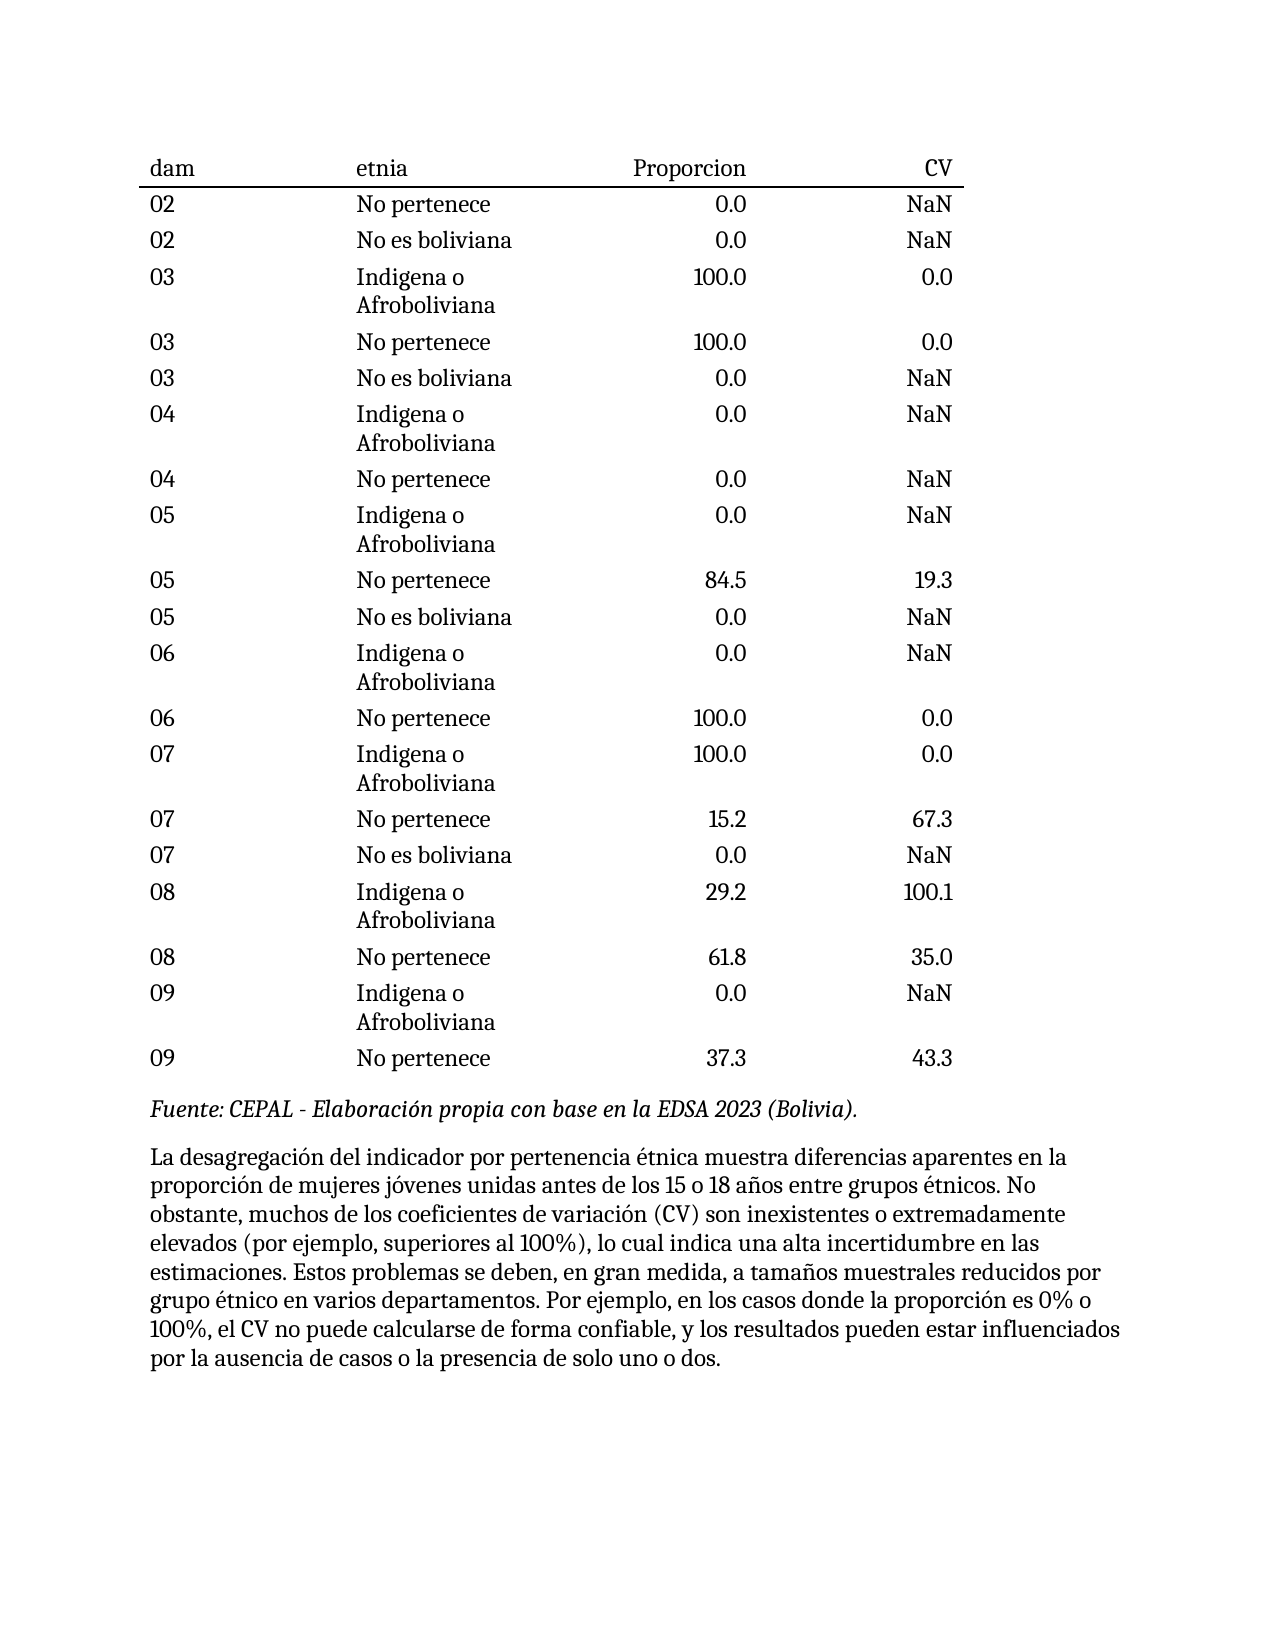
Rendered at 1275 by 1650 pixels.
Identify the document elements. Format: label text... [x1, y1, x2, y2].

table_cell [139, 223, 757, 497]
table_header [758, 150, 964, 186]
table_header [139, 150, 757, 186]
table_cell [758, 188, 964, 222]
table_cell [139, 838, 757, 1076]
text Fuente: CEPAL - Elaboración propia con base en la EDSA 2023 (Bolivia). [150, 1095, 1125, 1124]
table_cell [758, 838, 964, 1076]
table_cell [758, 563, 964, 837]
text La desagregación del indicador por pertenencia étnica muestra diferencias aparentes en la proporción de mujeres jóvenes unidas antes de los 15 o 18 años entre grupos étnicos. No obstante, muchos de los coeficientes de variación (CV) son inexistentes o extremadamente elevados (por ejemplo, superiores al 100%), lo cual indica una alta incertidumbre en las estimaciones. Estos problemas se deben, en gran medida, a tamaños muestrales reducidos por grupo étnico en varios departamentos. Por ejemplo, en los casos donde la proporción es 0% o 100%, el CV no puede calcularse de forma confiable, y los resultados pueden estar influenciados por la ausencia de casos o la presencia de solo uno o dos. [150, 1142, 1125, 1372]
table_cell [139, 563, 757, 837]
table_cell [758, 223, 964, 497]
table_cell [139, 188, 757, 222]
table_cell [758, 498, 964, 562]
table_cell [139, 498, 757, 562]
